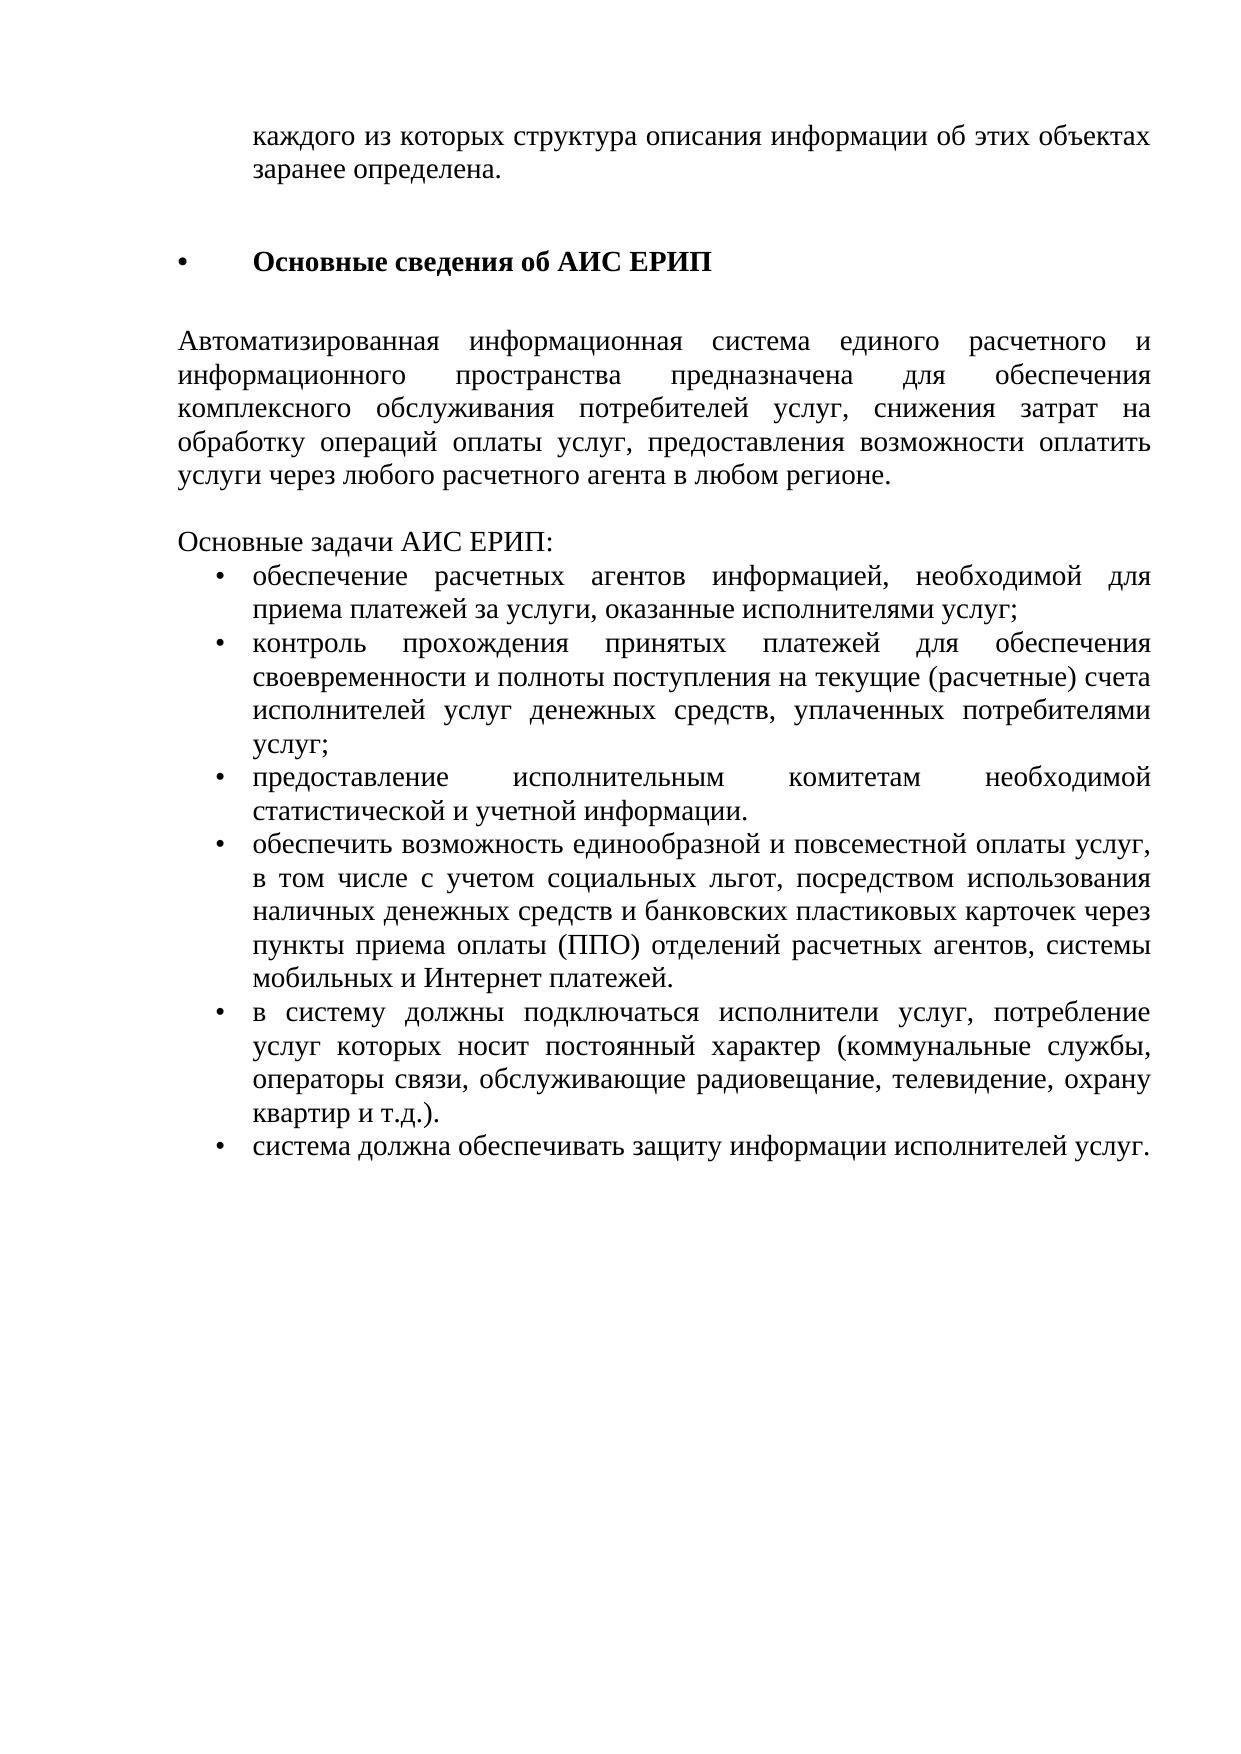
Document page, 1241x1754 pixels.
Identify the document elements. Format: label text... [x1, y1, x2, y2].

text Автоматизированная информационная система единого расчетного и информационного пространства предназначена для обеспечения комплексного обслуживания потребителей услуг, снижения затрат на обработку операций оплаты услуг, предоставления возможности оплатить услуги через любого расчетного агента в любом регионе. [177, 323, 1152, 491]
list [215, 118, 1152, 185]
list обеспечить возможность единообразной и повсеместной оплаты услуг, в том числе с учетом социальных льгот, посредством использования наличных денежных средств и банковских пластиковых карточек через пункты приема оплаты (ППО) отделений расчетных агентов, системы мобильных и Интернет платежей. [215, 826, 1152, 994]
list предоставление исполнительным комитетам необходимой статистической и учетной информации. [215, 759, 1152, 826]
list контроль прохождения принятых платежей для обеспечения своевременности и полноты поступления на текущие (расчетные) счета исполнителей услуг денежных средств, уплаченных потребителями услуг; [215, 625, 1152, 759]
list обеспечение расчетных агентов информацией, необходимой для приема платежей за услуги, оказанные исполнителями услуг; [215, 558, 1152, 625]
list Основные сведения об АИС ЕРИП [177, 244, 1152, 277]
list система должна обеспечивать защиту информации исполнителей услуг. [215, 1128, 1152, 1162]
text Основные задачи АИС ЕРИП: [177, 524, 1152, 558]
list в систему должны подключаться исполнители услуг, потребление услуг которых носит постоянный характер (коммунальные службы, операторы связи, обслуживающие радиовещание, телевидение, охрану квартир и т.д.). [215, 994, 1152, 1128]
